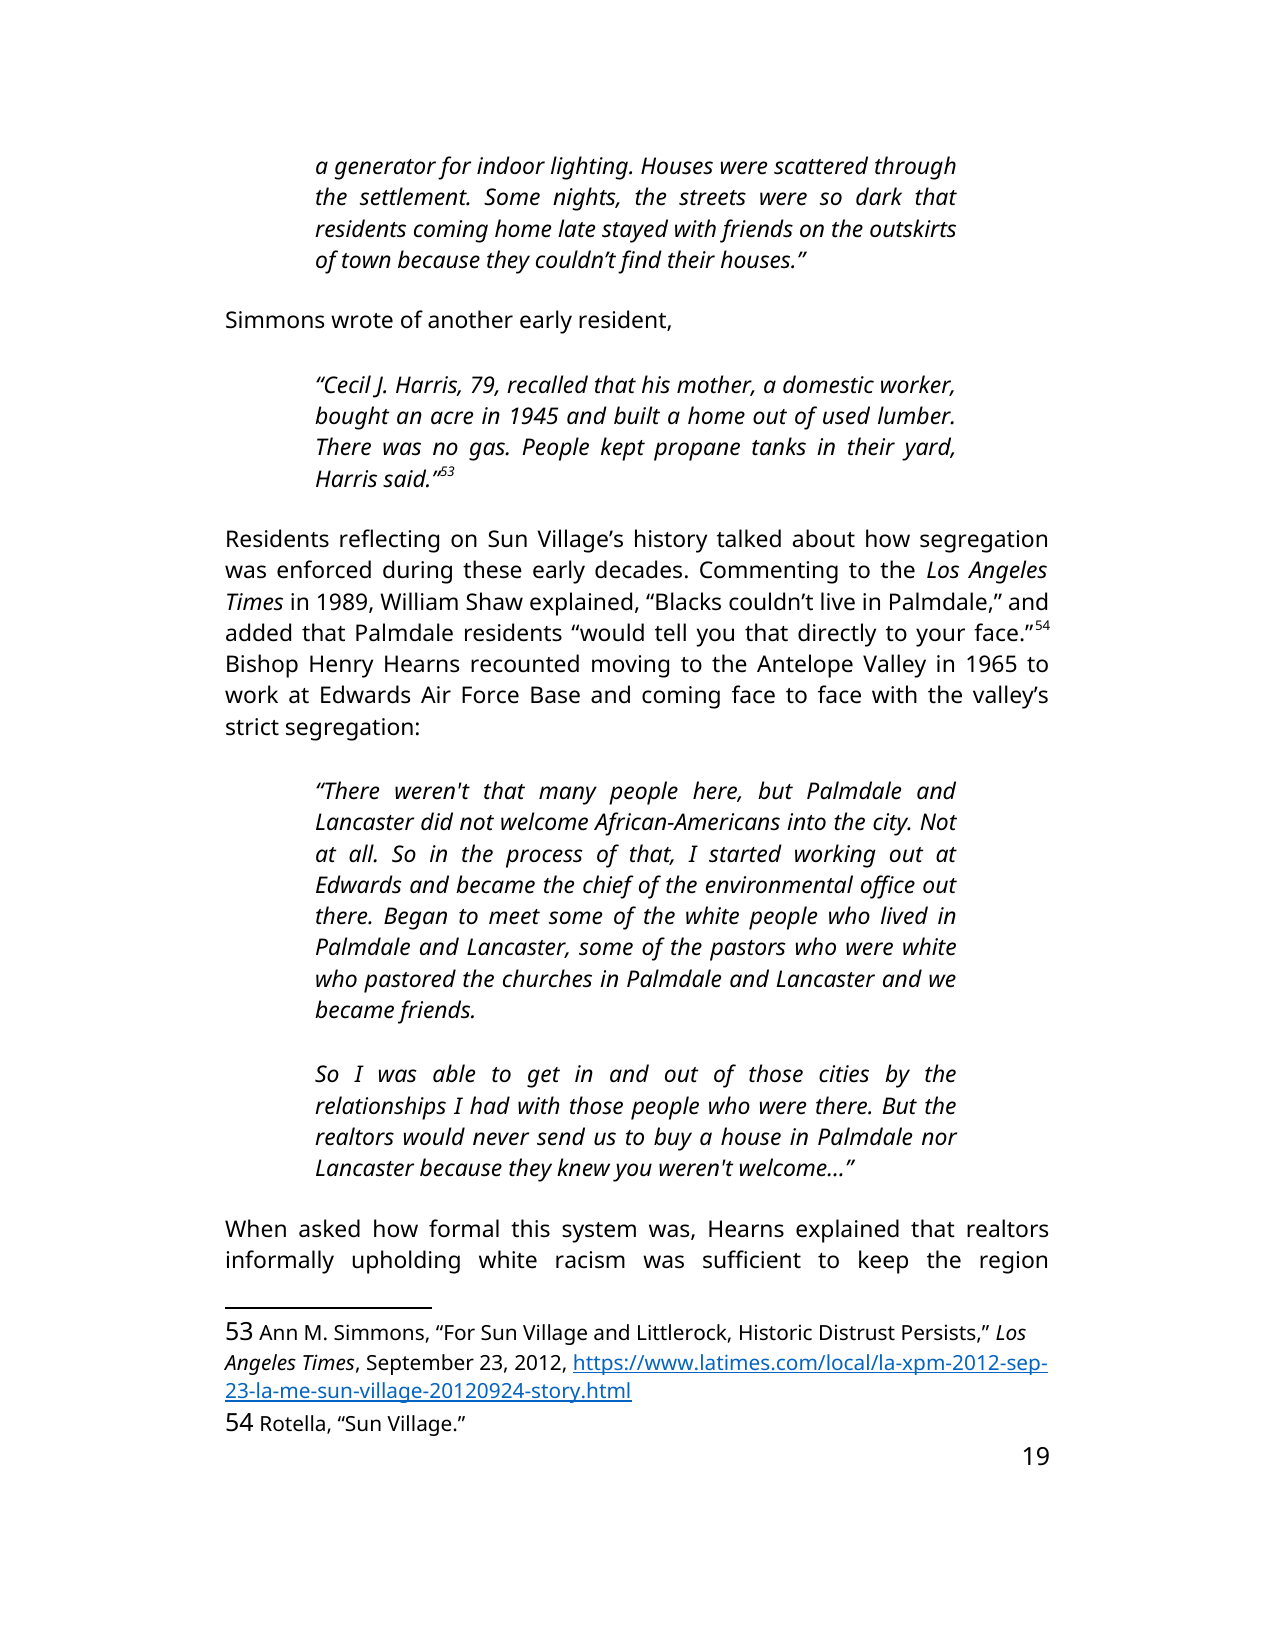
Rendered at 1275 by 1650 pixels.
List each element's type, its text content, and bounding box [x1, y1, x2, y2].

text Residents reflecting on Sun Village’s history talked about how segregation was enforced during these early decades. Commenting to the Los Angeles Times in 1989, William Shaw explained, “Blacks couldn’t live in Palmdale,” and added that Palmdale residents “would tell you that directly to your face.” Bishop Henry Hearns recounted moving to the Antelope Valley in 1965 to work at Edwards Air Force Base and coming face to face with the valley’s strict segregation: [225, 523, 1050, 742]
text So I was able to get in and out of those cities by the relationships I had with those people who were there. But the realtors would never send us to buy a house in Palmdale nor Lancaster because they knew you weren't welcome…” [315, 1058, 960, 1183]
text Simmons wrote of another early resident, [225, 304, 1050, 335]
text “Cecil J. Harris, 79, recalled that his mother, a domestic worker, bought an acre in 1945 and built a home out of used lumber. There was no gas. People kept propane tanks in their yard, Harris said.” [315, 369, 960, 494]
text “There weren't that many people here, but Palmdale and Lancaster did not welcome African-Americans into the city. Not at all. So in the process of that, I started working out at Edwards and became the chief of the environmental office out there. Began to meet some of the white people who lived in Palmdale and Lancaster, some of the pastors who were white who pastored the churches in Palmdale and Lancaster and we became friends. [315, 775, 960, 1025]
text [225, 1212, 1050, 1275]
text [315, 150, 960, 275]
